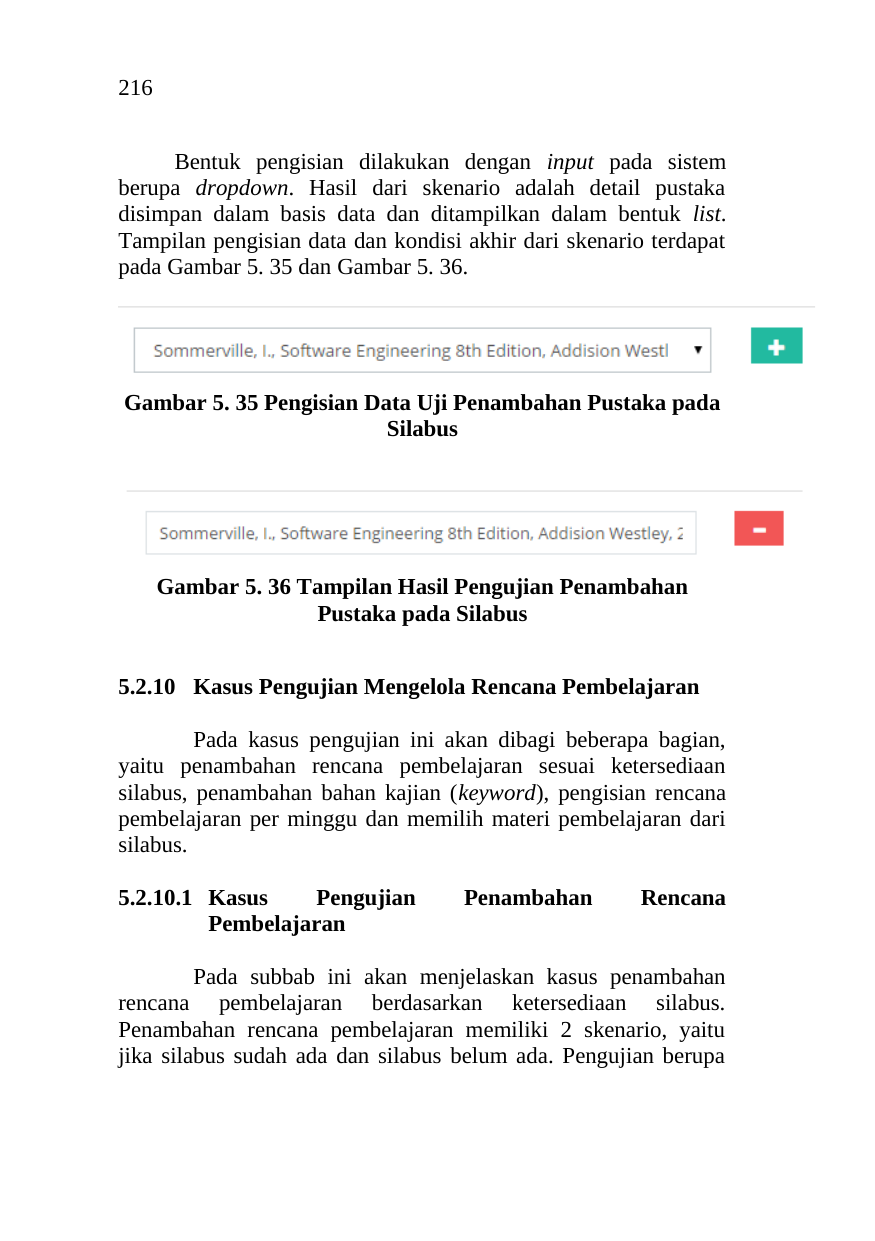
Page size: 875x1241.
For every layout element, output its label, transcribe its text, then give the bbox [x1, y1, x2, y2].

text Bentuk pengisian dilakukan dengan input pada sistem berupa dropdown. Hasil dari skenario adalah detail pustaka disimpan dalam basis data dan ditampilkan dalam bentuk list. Tampilan pengisian data dan kondisi akhir dari skenario terdapat pada Gambar 5. 35 dan Gambar 5. 36. [118, 148, 726, 279]
text Pada kasus pengujian ini akan dibagi beberapa bagian, yaitu penambahan rencana pembelajaran sesuai ketersediaan silabus, penambahan bahan kajian (keyword), pengisian rencana pembelajaran per minggu dan memilih materi pembelajaran dari silabus. [118, 726, 726, 858]
text Gambar 5. 35 Pengisian Data Uji Penambahan Pustaka pada Silabus [118, 389, 726, 442]
subtitle Kasus Pengujian Mengelola Rencana Pembelajaran [118, 673, 726, 699]
picture [118, 305, 815, 389]
text Gambar 5. 36 Tampilan Hasil Pengujian Penambahan Pustaka pada Silabus [118, 574, 726, 626]
picture [118, 488, 809, 574]
subtitle Kasus Pengujian Penambahan Rencana Pembelajaran [118, 884, 726, 937]
